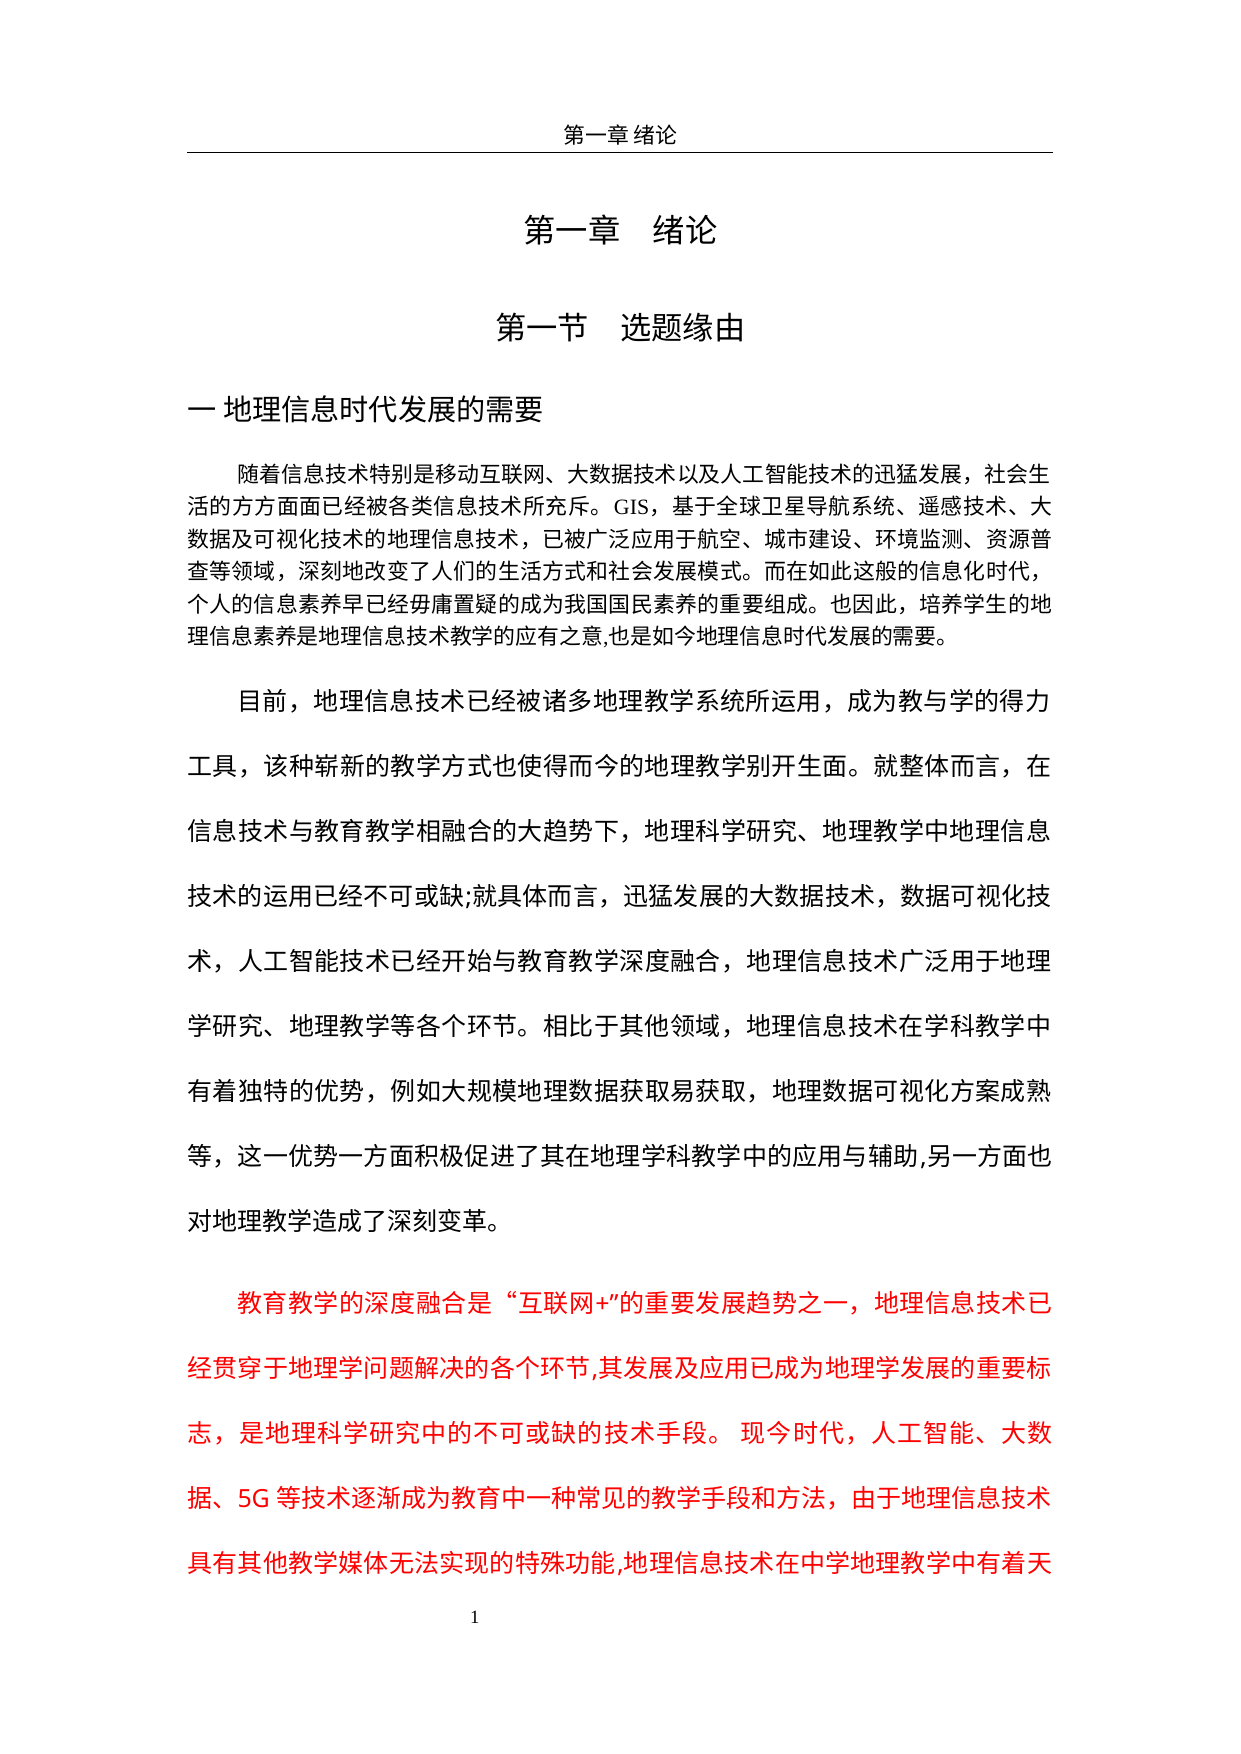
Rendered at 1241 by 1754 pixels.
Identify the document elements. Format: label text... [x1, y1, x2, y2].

text 一 地理信息时代发展的需要 [187, 375, 1053, 440]
text 第一章 绪论 [187, 196, 1053, 261]
text 第一节 选题缘由 [187, 294, 1053, 359]
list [187, 1269, 1053, 1594]
list 目前，地理信息技术已经被诸多地理教学系统所运用，成为教与学的得力工具，该种崭新的教学方式也使得而今的地理教学别开生面。就整体而言，在信息技术与教育教学相融合的大趋势下，地理科学研究、地理教学中地理信息技术的运用已经不可或缺;就具体而言，迅猛发展的大数据技术，数据可视化技术，人工智能技术已经开始与教育教学深度融合，地理信息技术广泛用于地理学研究、地理教学等各个环节。相比于其他领域，地理信息技术在学科教学中有着独特的优势，例如大规模地理数据获取易获取，地理数据可视化方案成熟等，这一优势一方面积极促进了其在地理学科教学中的应用与辅助,另一方面也对地理教学造成了深刻变革。 [187, 667, 1053, 1252]
list 随着信息技术特别是移动互联网、大数据技术以及人工智能技术的迅猛发展，社会生活的方方面面已经被各类信息技术所充斥。GIS，基于全球卫星导航系统、遥感技术、大数据及可视化技术的地理信息技术，已被广泛应用于航空、城市建设、环境监测、资源普查等领域，深刻地改变了人们的生活方式和社会发展模式。而在如此这般的信息化时代，个人的信息素养早已经毋庸置疑的成为我国国民素养的重要组成。也因此，培养学生的地理信息素养是地理信息技术教学的应有之意,也是如今地理信息时代发展的需要。 [187, 456, 1053, 651]
